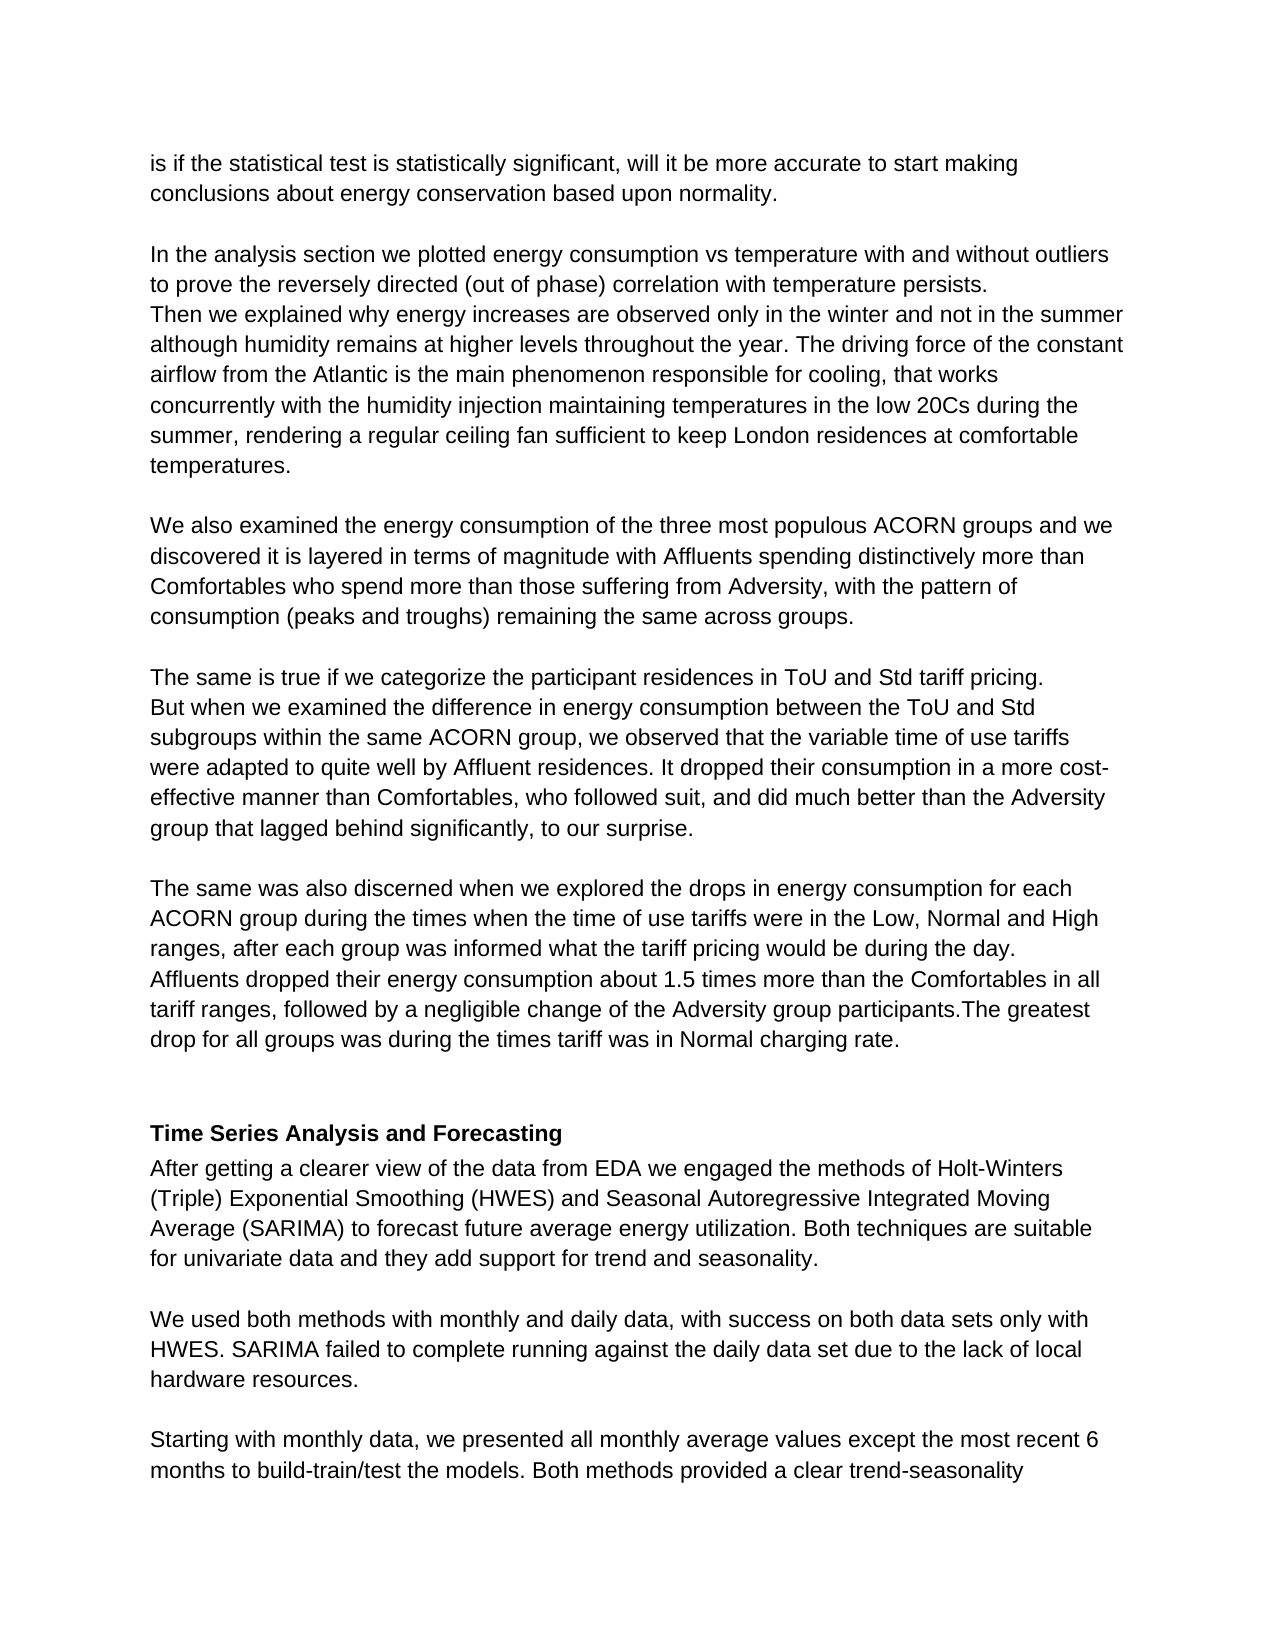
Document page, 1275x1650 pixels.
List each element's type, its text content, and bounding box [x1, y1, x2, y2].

text In the analysis section we plotted energy consumption vs temperature with and without outliers to prove the reversely directed (out of phase) correlation with temperature persists. [150, 241, 1125, 297]
text But when we examined the difference in energy consumption between the ToU and Std subgroups within the same ACORN group, we observed that the variable time of use tariffs were adapted to quite well by Affluent residences. It dropped their consumption in a more cost-effective manner than Comfortables, who followed suit, and did much better than the Adversity group that lagged behind significantly, to our surprise. [150, 694, 1125, 841]
text Affluents dropped their energy consumption about 1.5 times more than the Comfortables in all tariff ranges, followed by a negligible change of the Adversity group participants.The greatest drop for all groups was during the times tariff was in Normal charging rate. [150, 966, 1125, 1052]
text After getting a clearer view of the data from EDA we engaged the methods of Holt-Winters (Triple) Exponential Smoothing (HWES) and Seasonal Autoregressive Integrated Moving Average (SARIMA) to forecast future average energy utilization. Both techniques are suitable for univariate data and they add support for trend and seasonality. [150, 1154, 1125, 1271]
text We also examined the energy consumption of the three most populous ACORN groups and we discovered it is layered in terms of magnitude with Affluents spending distinctively more than Comfortables who spend more than those suffering from Adversity, with the pattern of consumption (peaks and troughs) remaining the same across groups. [150, 512, 1125, 629]
text We used both methods with monthly and daily data, with success on both data sets only with HWES. SARIMA failed to complete running against the daily data set due to the lack of local hardware resources. [150, 1306, 1125, 1392]
subtitle Time Series Analysis and Forecasting [150, 1120, 1125, 1146]
text The same is true if we categorize the participant residences in ToU and Std tariff pricing. [150, 663, 1125, 690]
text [150, 150, 1125, 207]
text Then we explained why energy increases are observed only in the winter and not in the summer although humidity remains at higher levels throughout the year. The driving force of the constant airflow from the Atlantic is the main phenomenon responsible for cooling, that works concurrently with the humidity injection maintaining temperatures in the low 20Cs during the summer, rendering a regular ceiling fan sufficient to keep London residences at comfortable temperatures. [150, 301, 1125, 478]
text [150, 1426, 1125, 1483]
text The same was also discerned when we explored the drops in energy consumption for each ACORN group during the times when the time of use tariffs were in the Low, Normal and High ranges, after each group was informed what the tariff pricing would be during the day. [150, 875, 1125, 962]
